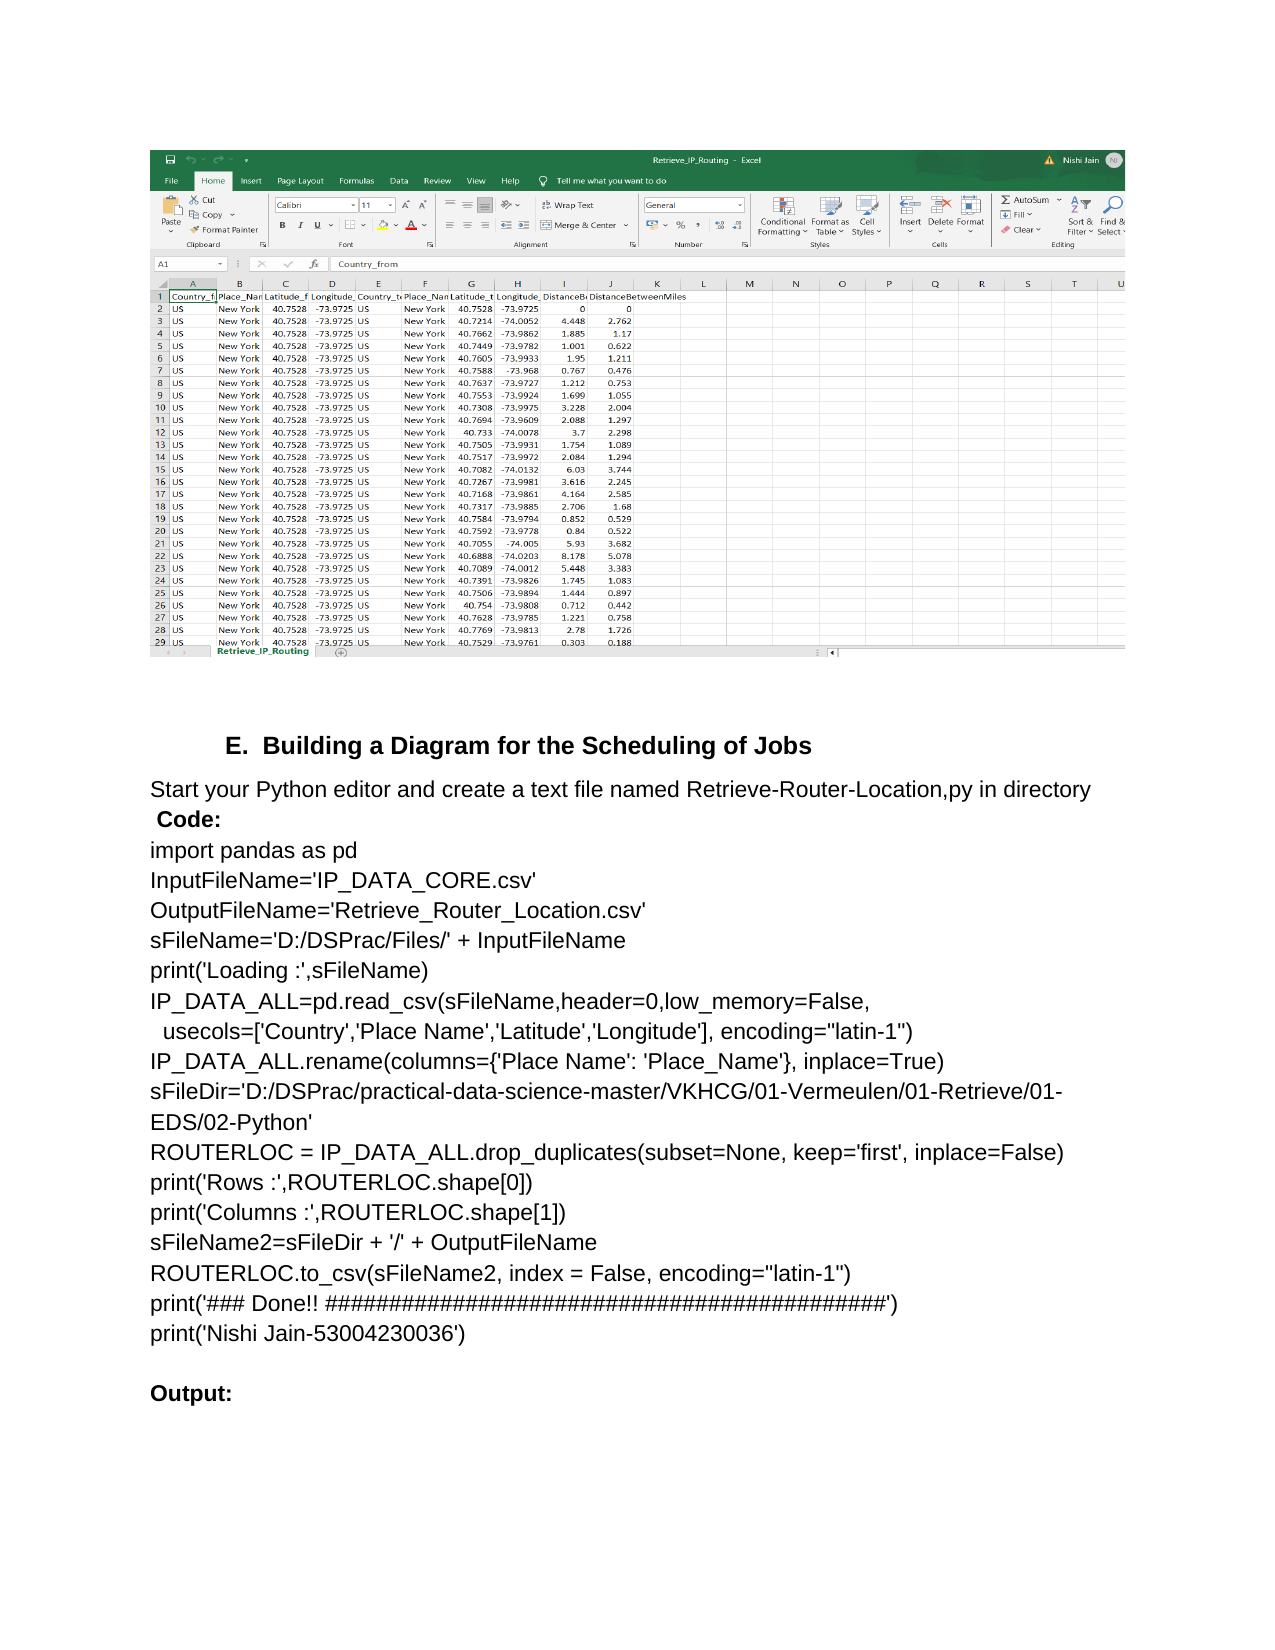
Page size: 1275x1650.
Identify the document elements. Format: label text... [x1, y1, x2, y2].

text usecols=['Country','Place Name','Latitude','Longitude'], encoding="latin-1") [150, 1018, 1125, 1044]
text print('Loading :',sFileName) [150, 957, 1125, 984]
text print('### Done!! ############################################') [150, 1290, 1125, 1316]
subtitle Building a Diagram for the Scheduling of Jobs [225, 731, 1125, 759]
text IP_DATA_ALL.rename(columns={'Place Name': 'Place_Name'}, inplace=True) [150, 1048, 1125, 1074]
text print('Rows :',ROUTERLOC.shape[0]) [150, 1169, 1125, 1195]
text ROUTERLOC.to_csv(sFileName2, index = False, encoding="latin-1") [150, 1259, 1125, 1286]
text print('Nishi Jain-53004230036') [150, 1320, 1125, 1346]
picture [150, 150, 1125, 657]
text sFileDir='D:/DSPrac/practical-data-science-master/VKHCG/01-Vermeulen/01-Retrieve/01-EDS/02-Python' [150, 1078, 1125, 1135]
text Start your Python editor and create a text file named Retrieve-Router-Location,py in directory [150, 776, 1125, 802]
text import pandas as pd [150, 837, 1125, 863]
text OutputFileName='Retrieve_Router_Location.csv' [150, 897, 1125, 923]
text sFileName2=sFileDir + '/' + OutputFileName [150, 1229, 1125, 1256]
text print('Columns :',ROUTERLOC.shape[1]) [150, 1199, 1125, 1225]
text IP_DATA_ALL=pd.read_csv(sFileName,header=0,low_memory=False, [150, 988, 1125, 1014]
text Code: [150, 806, 1125, 833]
text Output: [150, 1380, 1125, 1407]
text InputFileName='IP_DATA_CORE.csv' [150, 867, 1125, 893]
text sFileName='D:/DSPrac/Files/' + InputFileName [150, 927, 1125, 953]
text ROUTERLOC = IP_DATA_ALL.drop_duplicates(subset=None, keep='first', inplace=False) [150, 1139, 1125, 1165]
